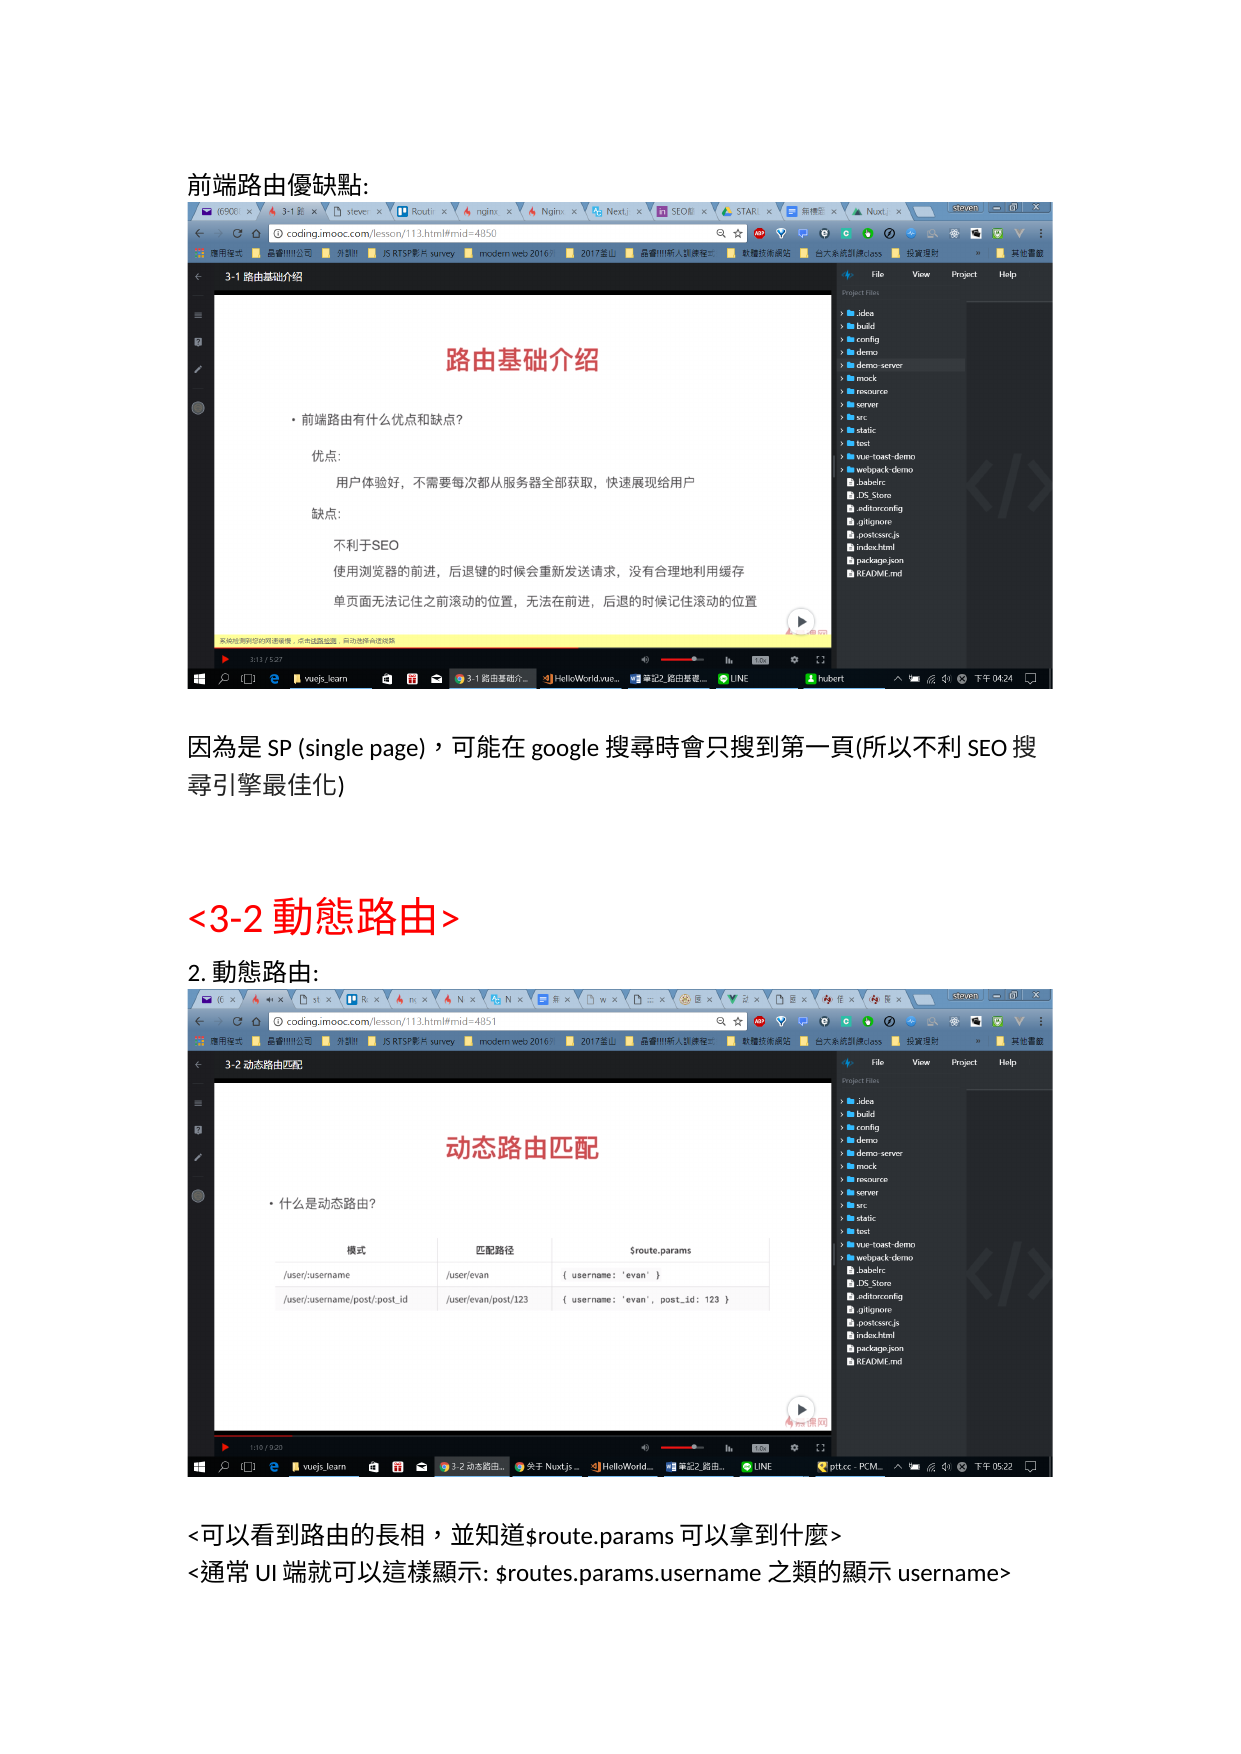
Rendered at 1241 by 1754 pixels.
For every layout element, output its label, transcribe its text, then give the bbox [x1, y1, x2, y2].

text 因為是SP (single page)，可能在google 搜尋時會只搜到第一頁(所以不利SEO搜尋引擎最佳化) [187, 727, 1053, 802]
text <可以看到路由的長相，並知道$route.params可以拿到什麼> [187, 1514, 1053, 1552]
text <3-2 動態路由> [187, 877, 1053, 952]
text 2. 動態路由: [187, 952, 1053, 989]
picture [187, 202, 1053, 689]
text <通常UI端就可以這樣顯示: $routes.params.username 之類的顯示username> [187, 1552, 1053, 1589]
text 前端路由優缺點: [187, 164, 1053, 202]
picture [187, 989, 1053, 1477]
